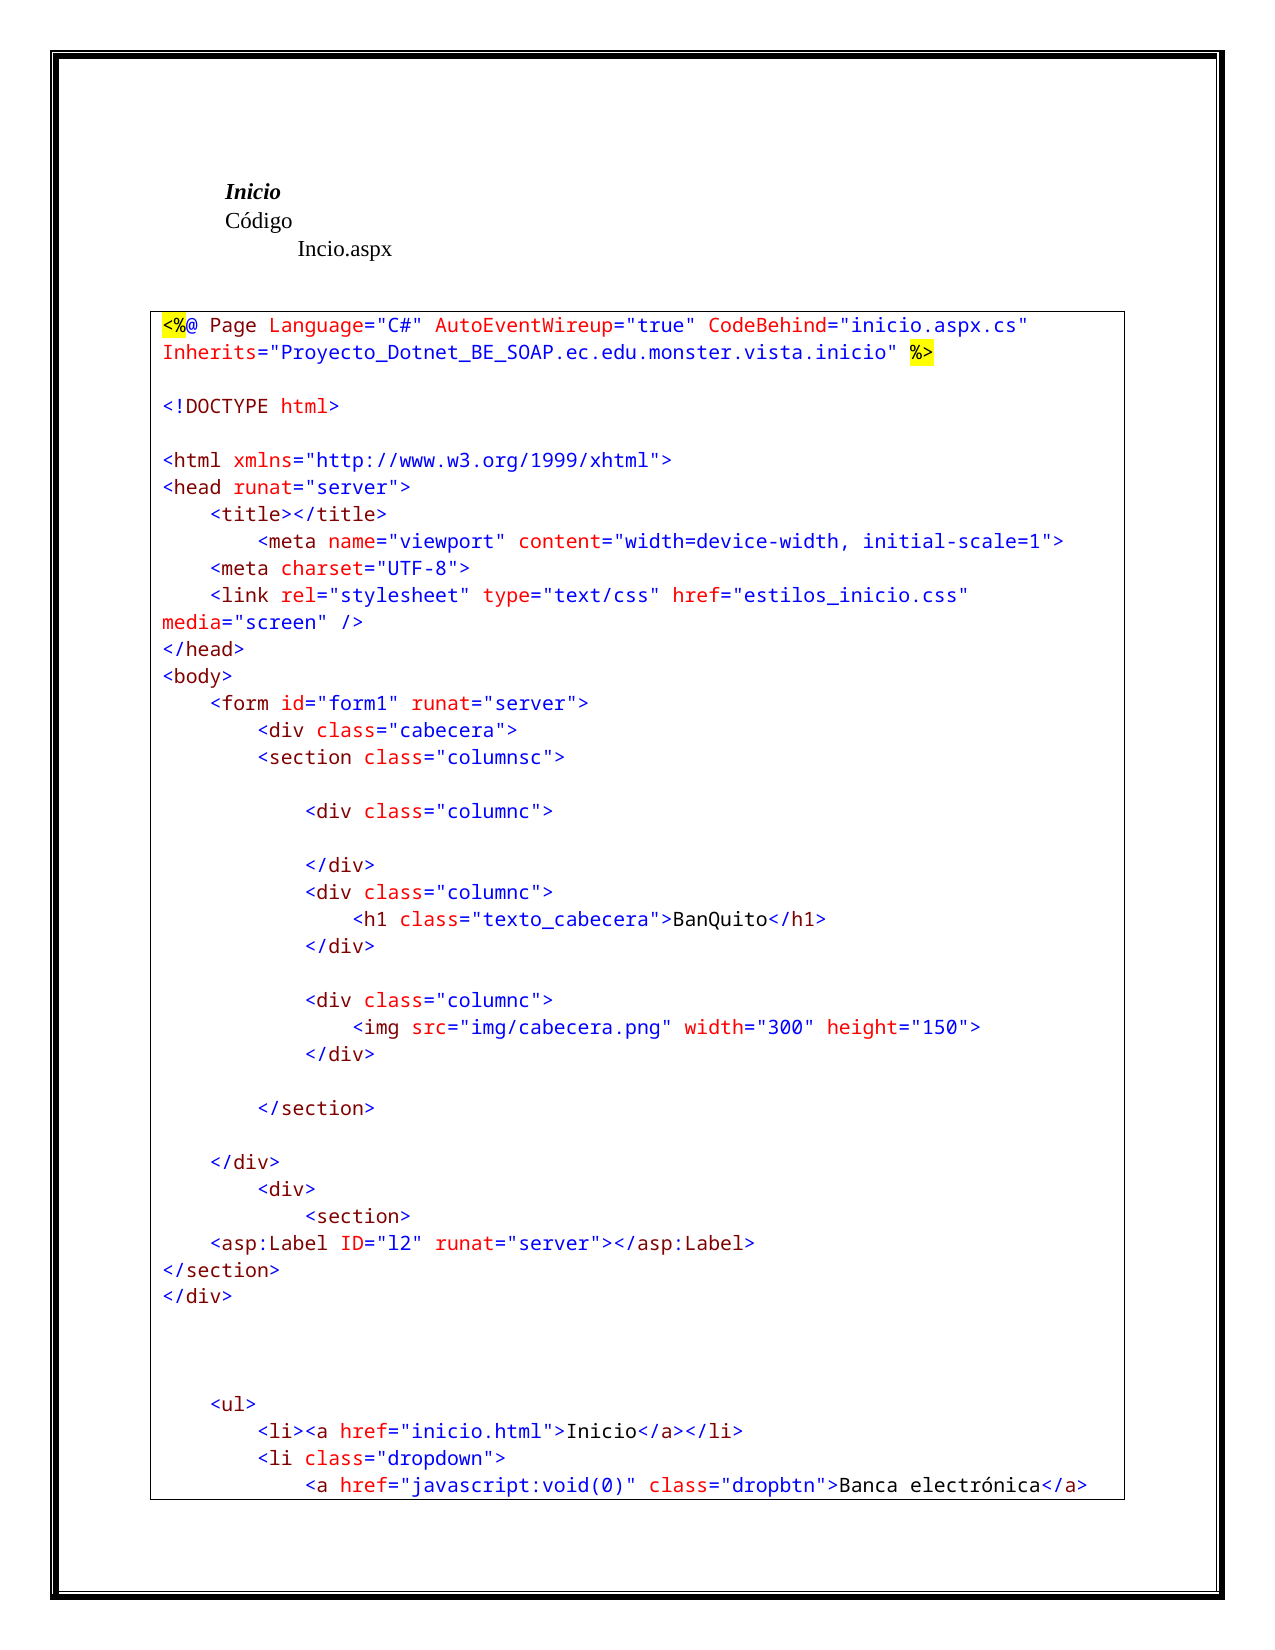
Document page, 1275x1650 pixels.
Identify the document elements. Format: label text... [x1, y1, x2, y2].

list Incio.aspx [225, 235, 1125, 262]
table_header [151, 312, 1124, 1499]
list Inicio [225, 178, 1125, 205]
list Código [225, 207, 1125, 233]
